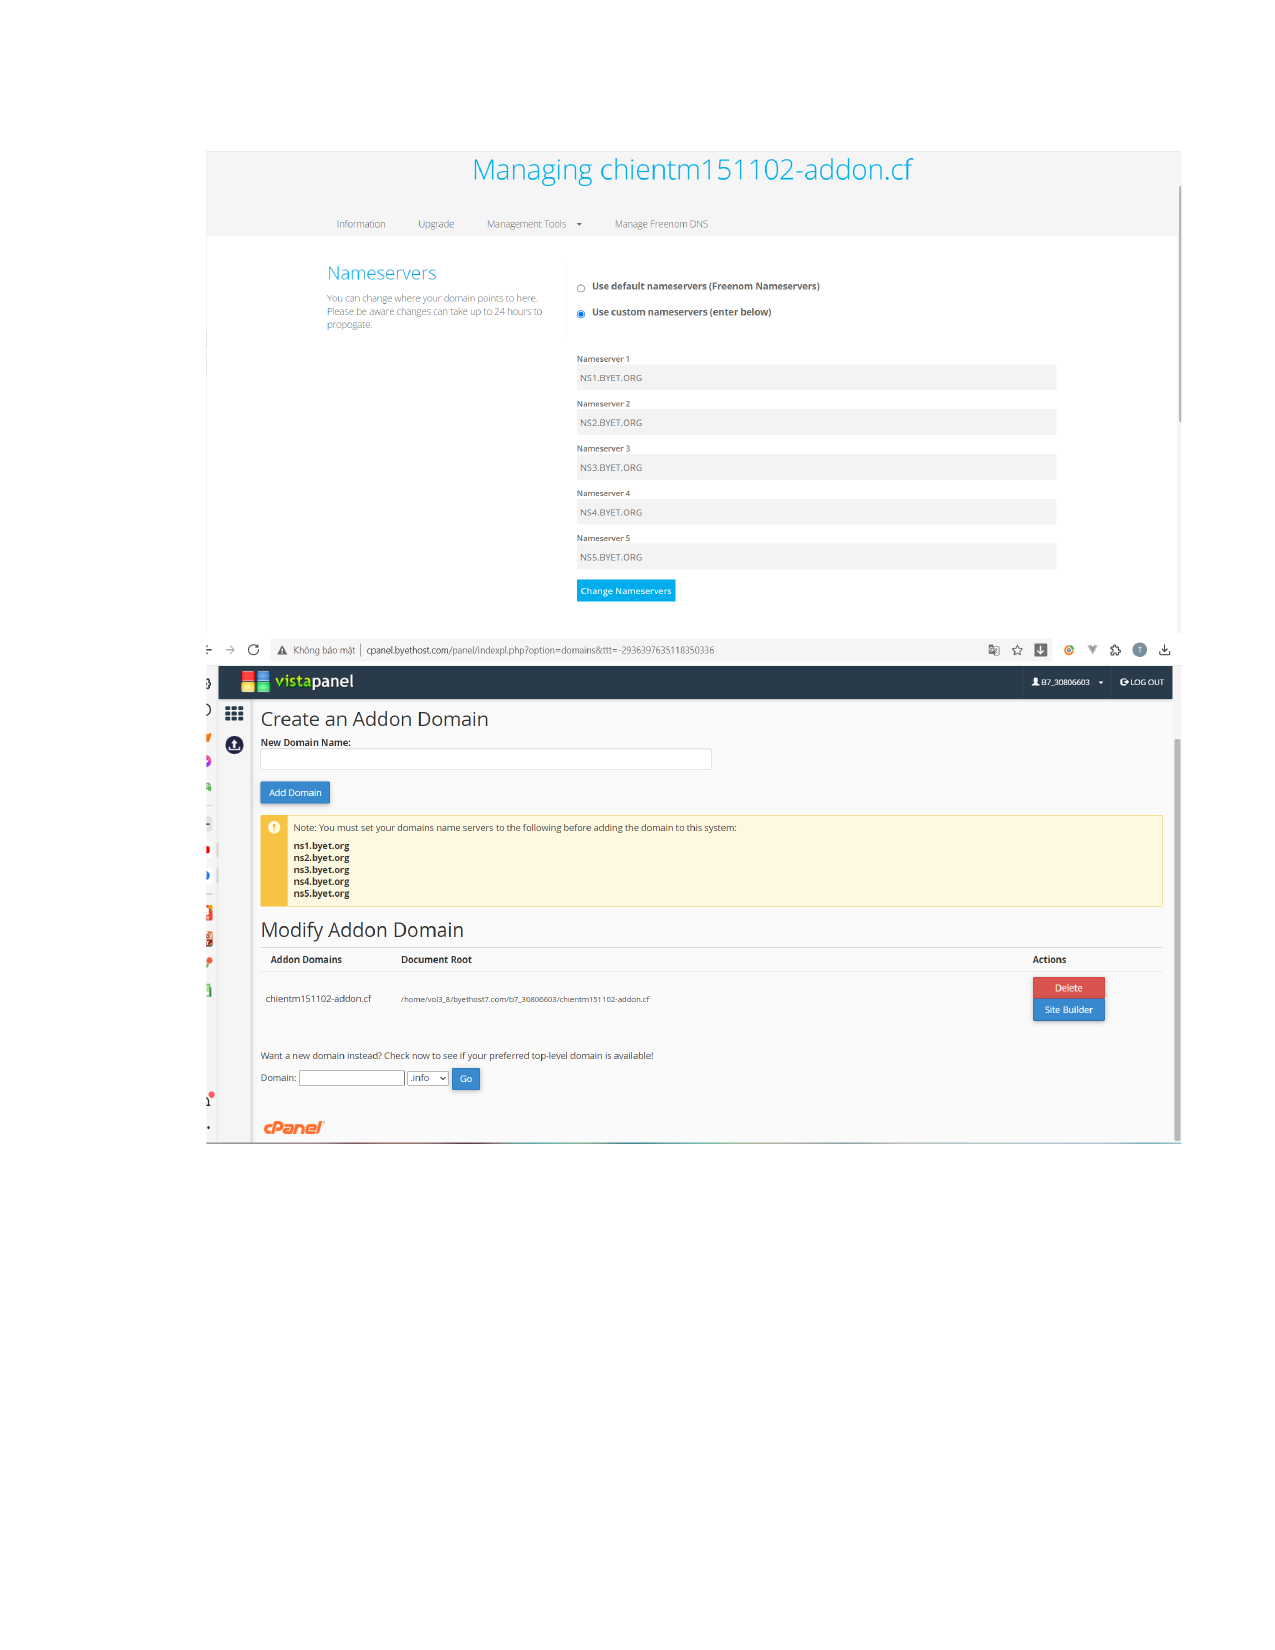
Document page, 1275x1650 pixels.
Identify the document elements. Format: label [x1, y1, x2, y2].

picture [206, 150, 1182, 633]
picture [206, 634, 1182, 1144]
